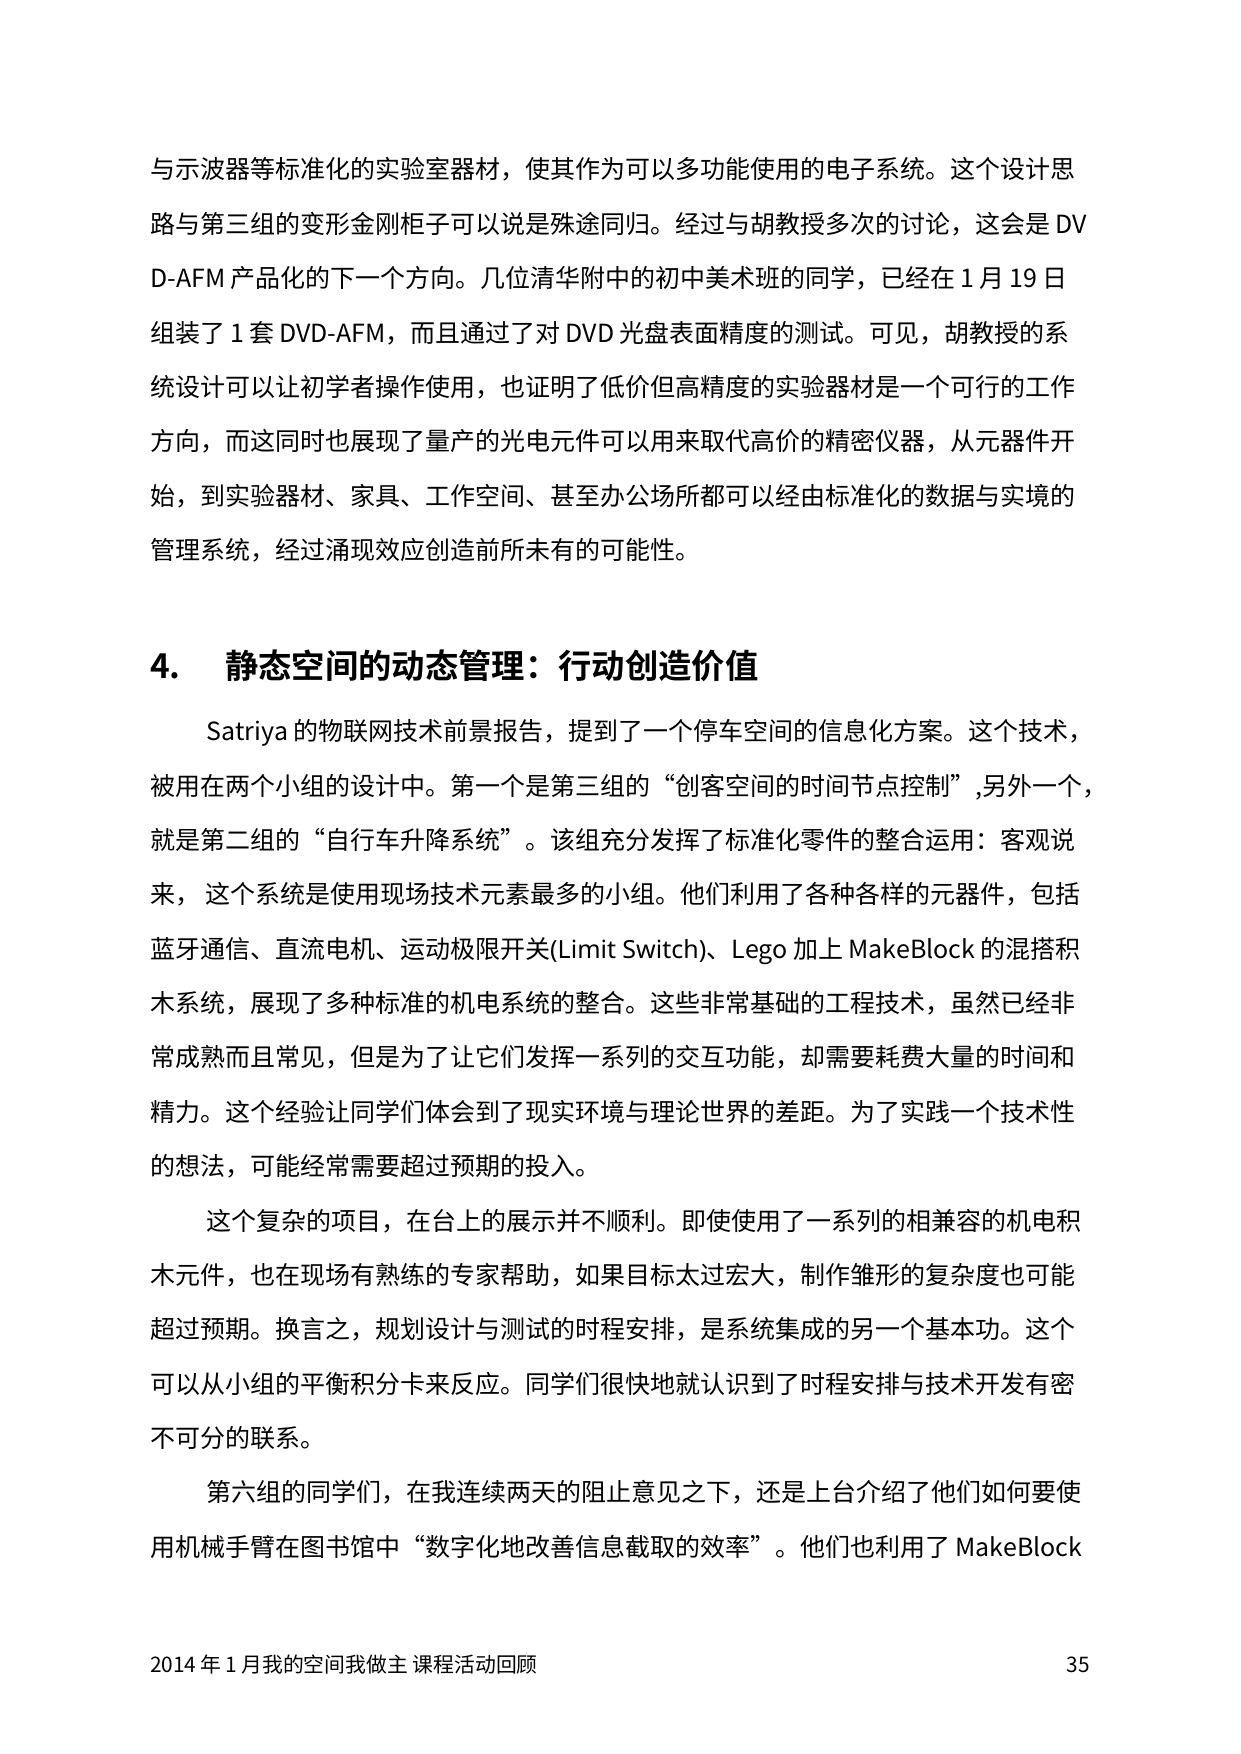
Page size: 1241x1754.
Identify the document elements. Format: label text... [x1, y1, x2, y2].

list 静态空间的动态管理：行动创造价值 [150, 639, 1090, 688]
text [150, 150, 1090, 567]
text 这个复杂的项目，在台上的展示并不顺利。即使使用了一系列的相兼容的机电积木元件，也在现场有熟练的专家帮助，如果目标太过宏大，制作雏形的复杂度也可能超过预期。换言之，规划设计与测试的时程安排，是系统集成的另一个基本功。这个可以从小组的平衡积分卡来反应。同学们很快地就认识到了时程安排与技术开发有密不可分的联系。 [150, 1201, 1090, 1455]
text Satriya的物联网技术前景报告，提到了一个停车空间的信息化方案。这个技术，被用在两个小组的设计中。第一个是第三组的“创客空间的时间节点控制”,另外一个，就是第二组的“自行车升降系统”。该组充分发挥了标准化零件的整合运用：客观说来， 这个系统是使用现场技术元素最多的小组。他们利用了各种各样的元器件，包括蓝牙通信、直流电机、运动极限开关(Limit Switch)、Lego加上MakeBlock的混搭积木系统，展现了多种标准的机电系统的整合。这些非常基础的工程技术，虽然已经非常成熟而且常见，但是为了让它们发挥一系列的交互功能，却需要耗费大量的时间和精力。这个经验让同学们体会到了现实环境与理论世界的差距。为了实践一个技术性的想法，可能经常需要超过预期的投入。 [150, 712, 1090, 1183]
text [150, 1473, 1090, 1563]
